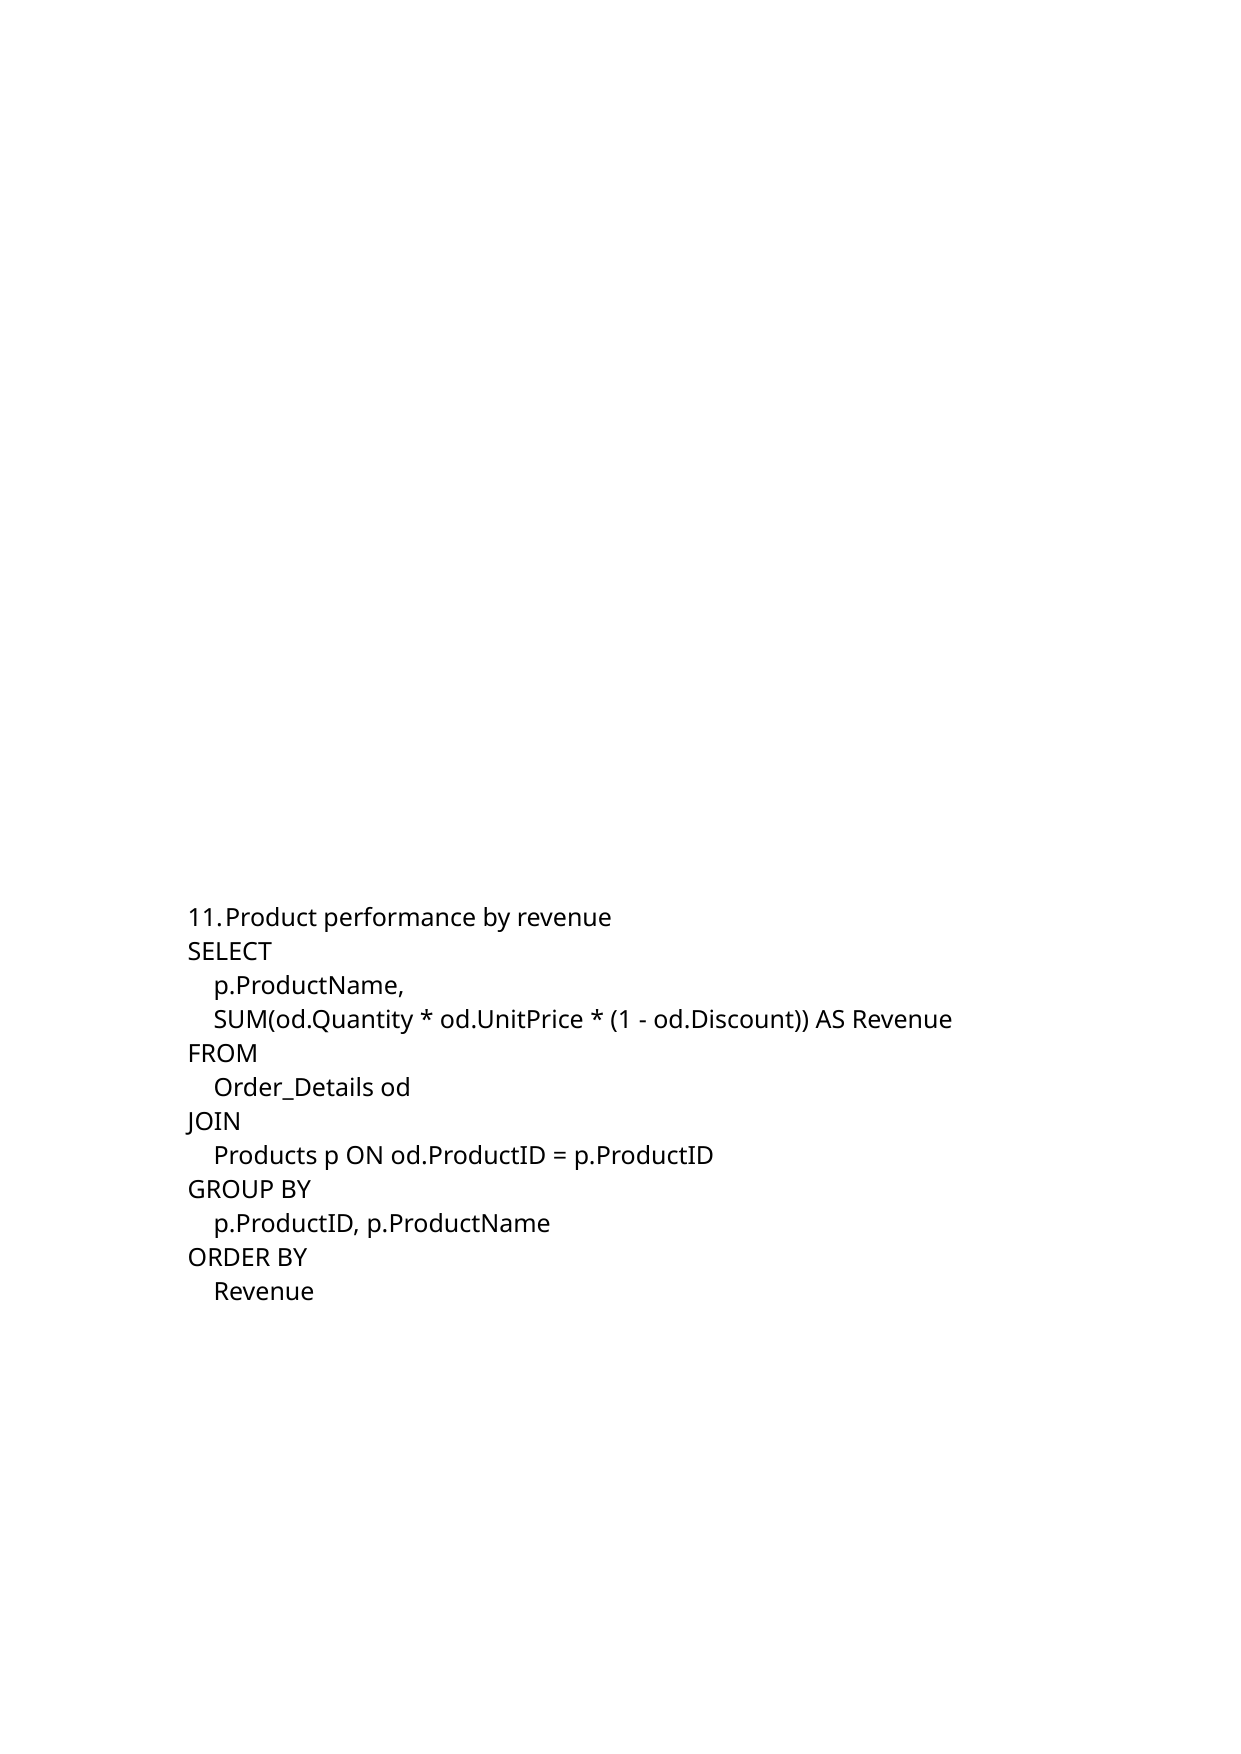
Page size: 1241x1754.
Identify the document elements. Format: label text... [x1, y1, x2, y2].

text FROM [187, 1036, 1090, 1070]
text SUM(od.Quantity * od.UnitPrice * (1 - od.Discount)) AS Revenue [187, 1002, 1090, 1036]
text p.ProductID, p.ProductName [187, 1206, 1090, 1240]
list Product performance by revenue [187, 899, 1090, 933]
text Products p ON od.ProductID = p.ProductID [187, 1138, 1090, 1172]
text p.ProductName, [187, 967, 1090, 1002]
text SELECT [187, 933, 1090, 967]
text Order_Details od [187, 1070, 1090, 1104]
text GROUP BY [187, 1172, 1090, 1206]
text ORDER BY [187, 1240, 1090, 1274]
text Revenue [187, 1274, 1090, 1308]
text JOIN [187, 1104, 1090, 1138]
